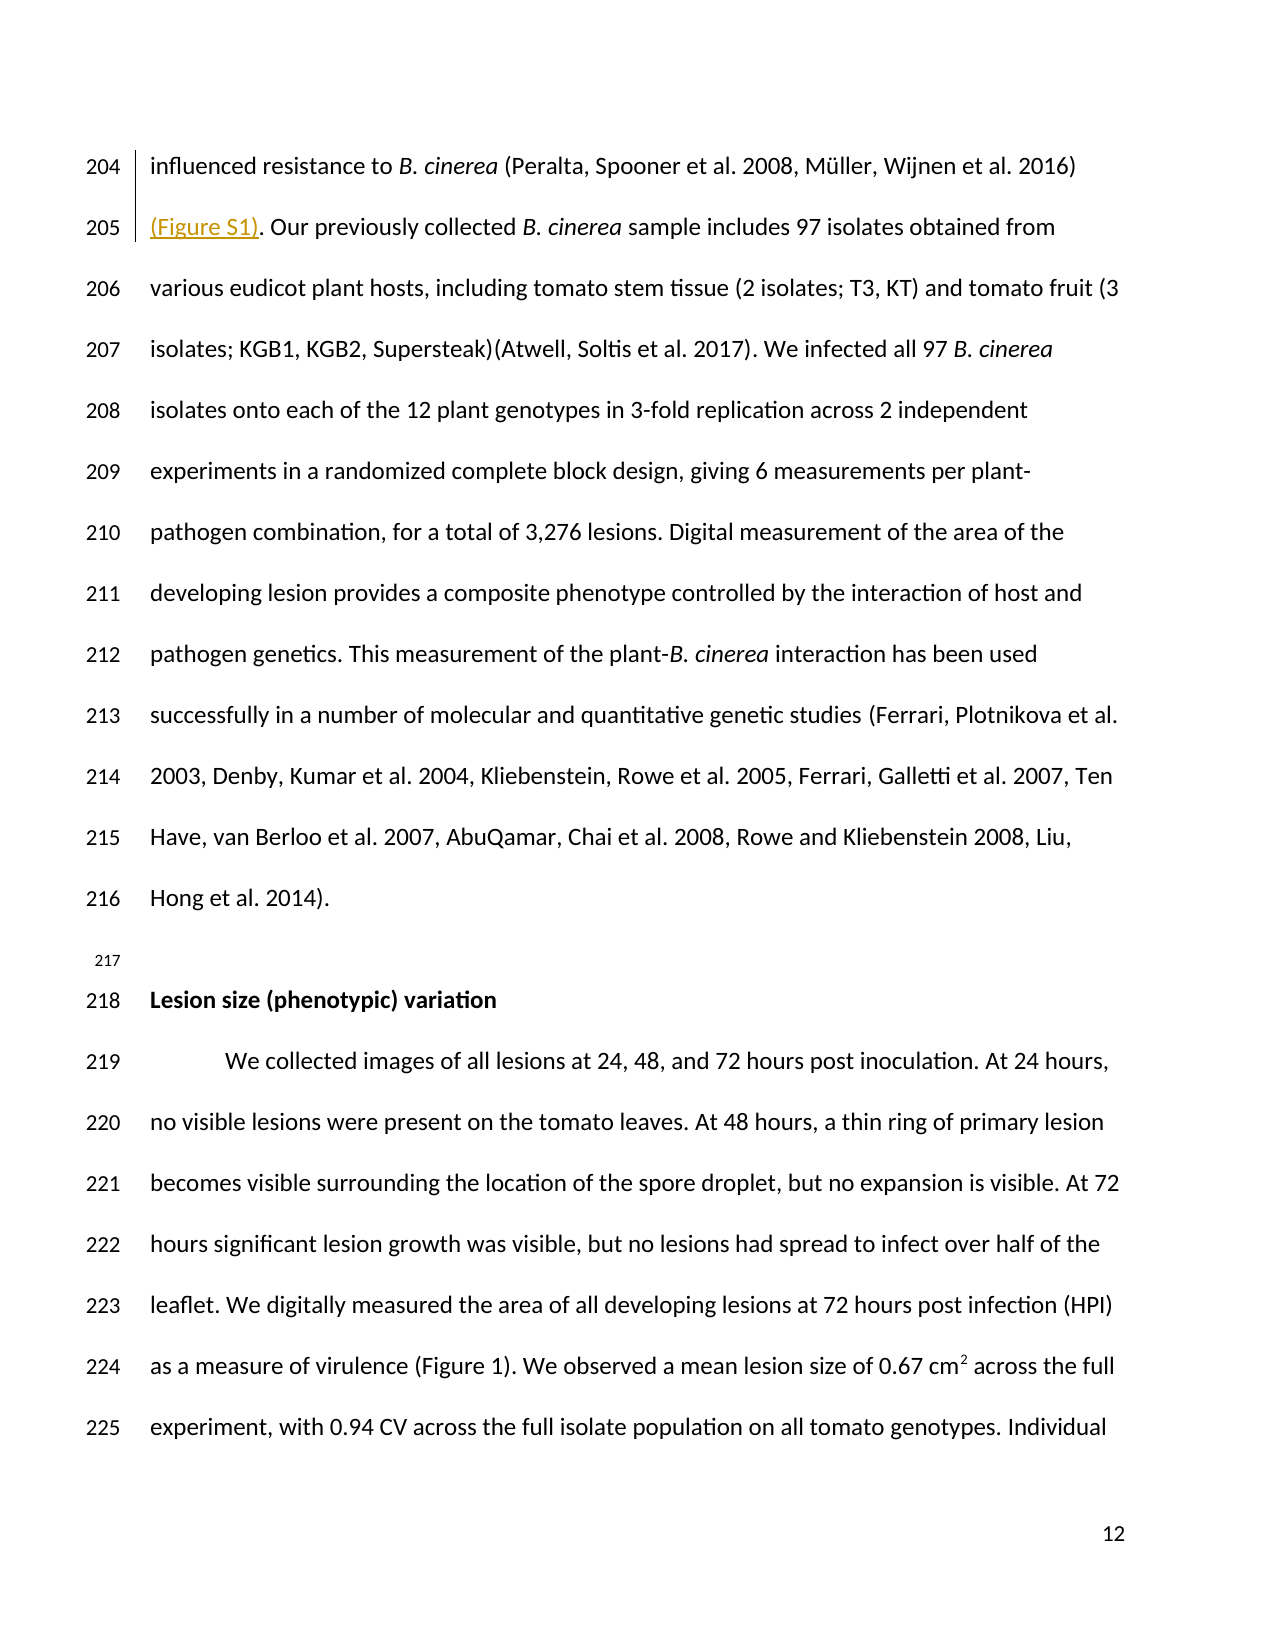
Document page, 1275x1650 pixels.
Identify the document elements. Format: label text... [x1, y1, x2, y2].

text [150, 1045, 1125, 1442]
text Lesion size (phenotypic) variation [150, 984, 1125, 1015]
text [150, 150, 1125, 913]
